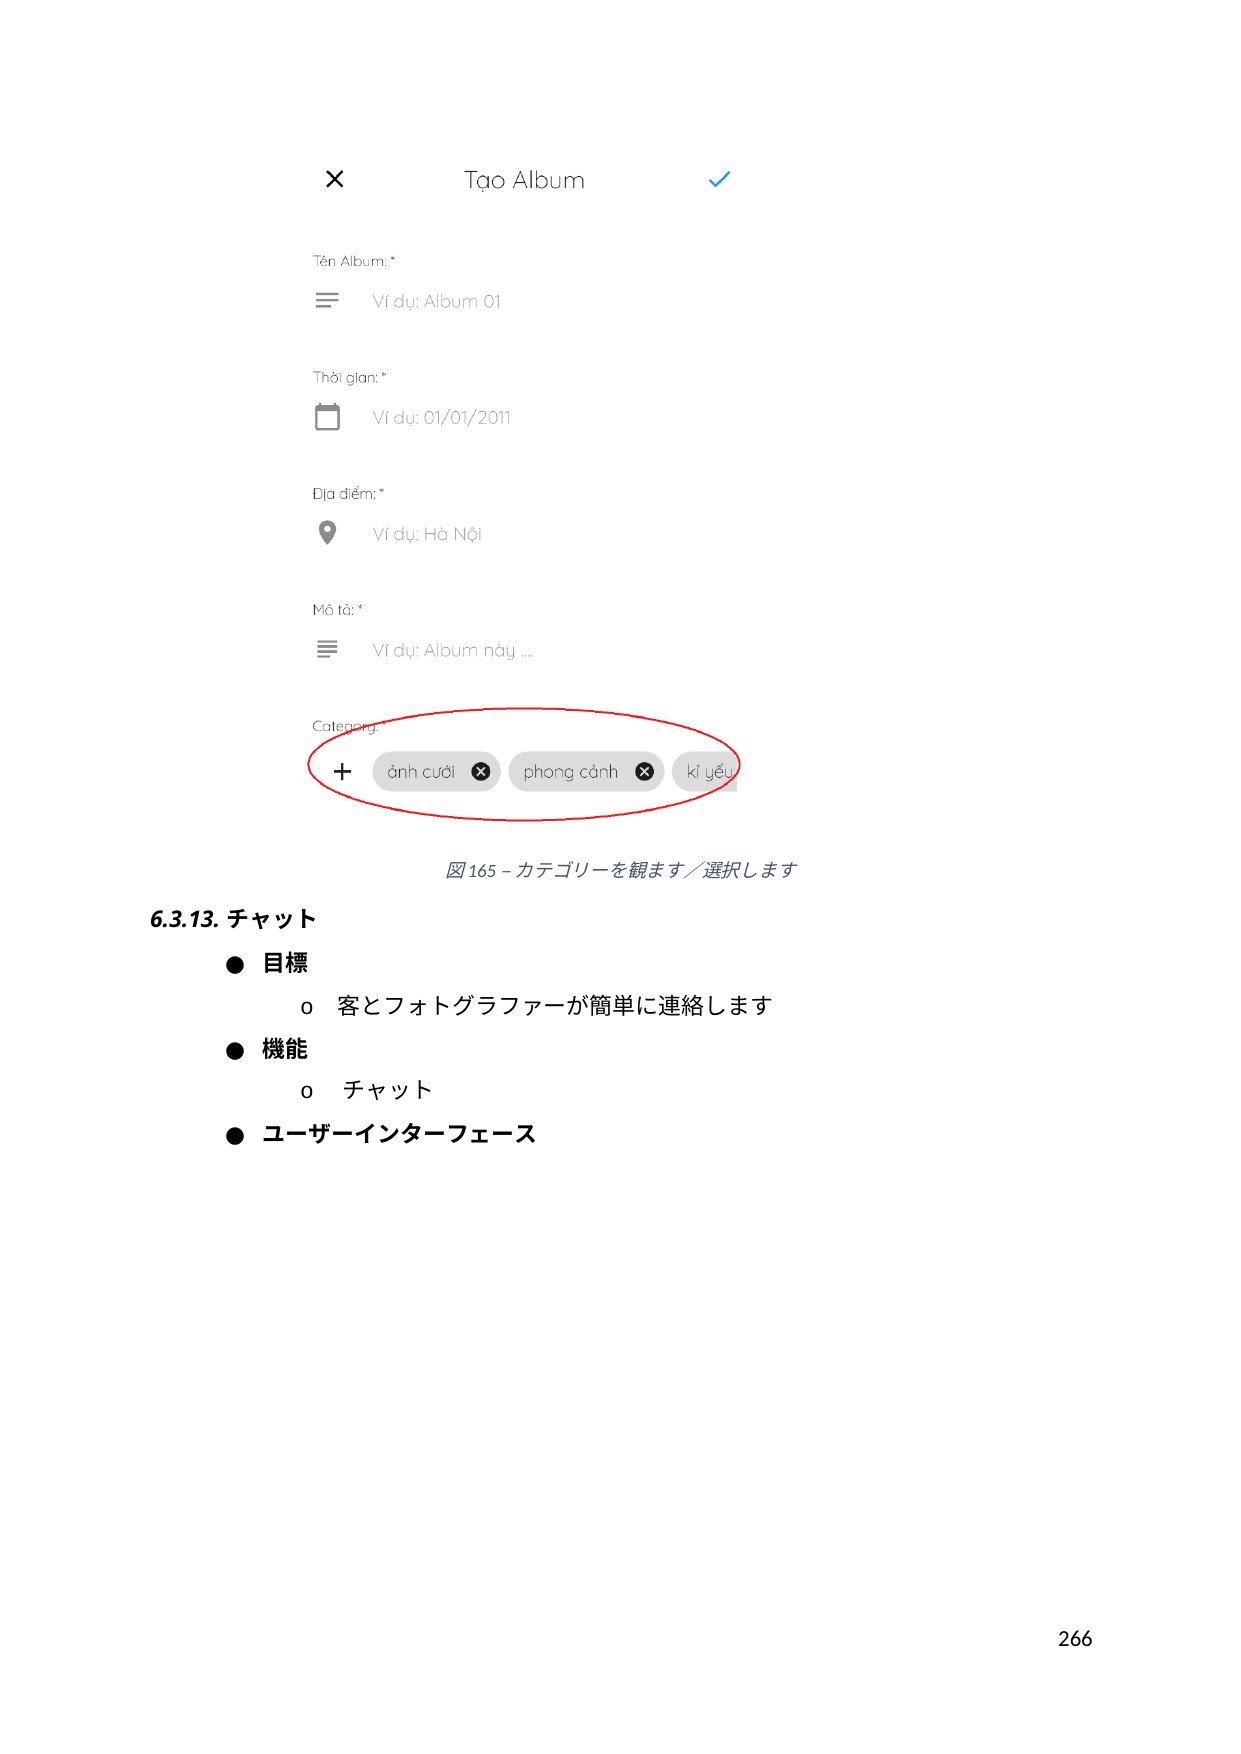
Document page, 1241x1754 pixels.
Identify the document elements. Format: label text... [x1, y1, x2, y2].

list ユーザーインターフェース [225, 1108, 1093, 1155]
list チャット [300, 1074, 1093, 1106]
picture [300, 150, 749, 837]
list 客とフォトグラファーが簡単に連絡します [300, 988, 1093, 1021]
list 目標 [225, 937, 1093, 984]
list 機能 [225, 1024, 1093, 1071]
subtitle 6.3.13. チャット [150, 903, 1093, 934]
